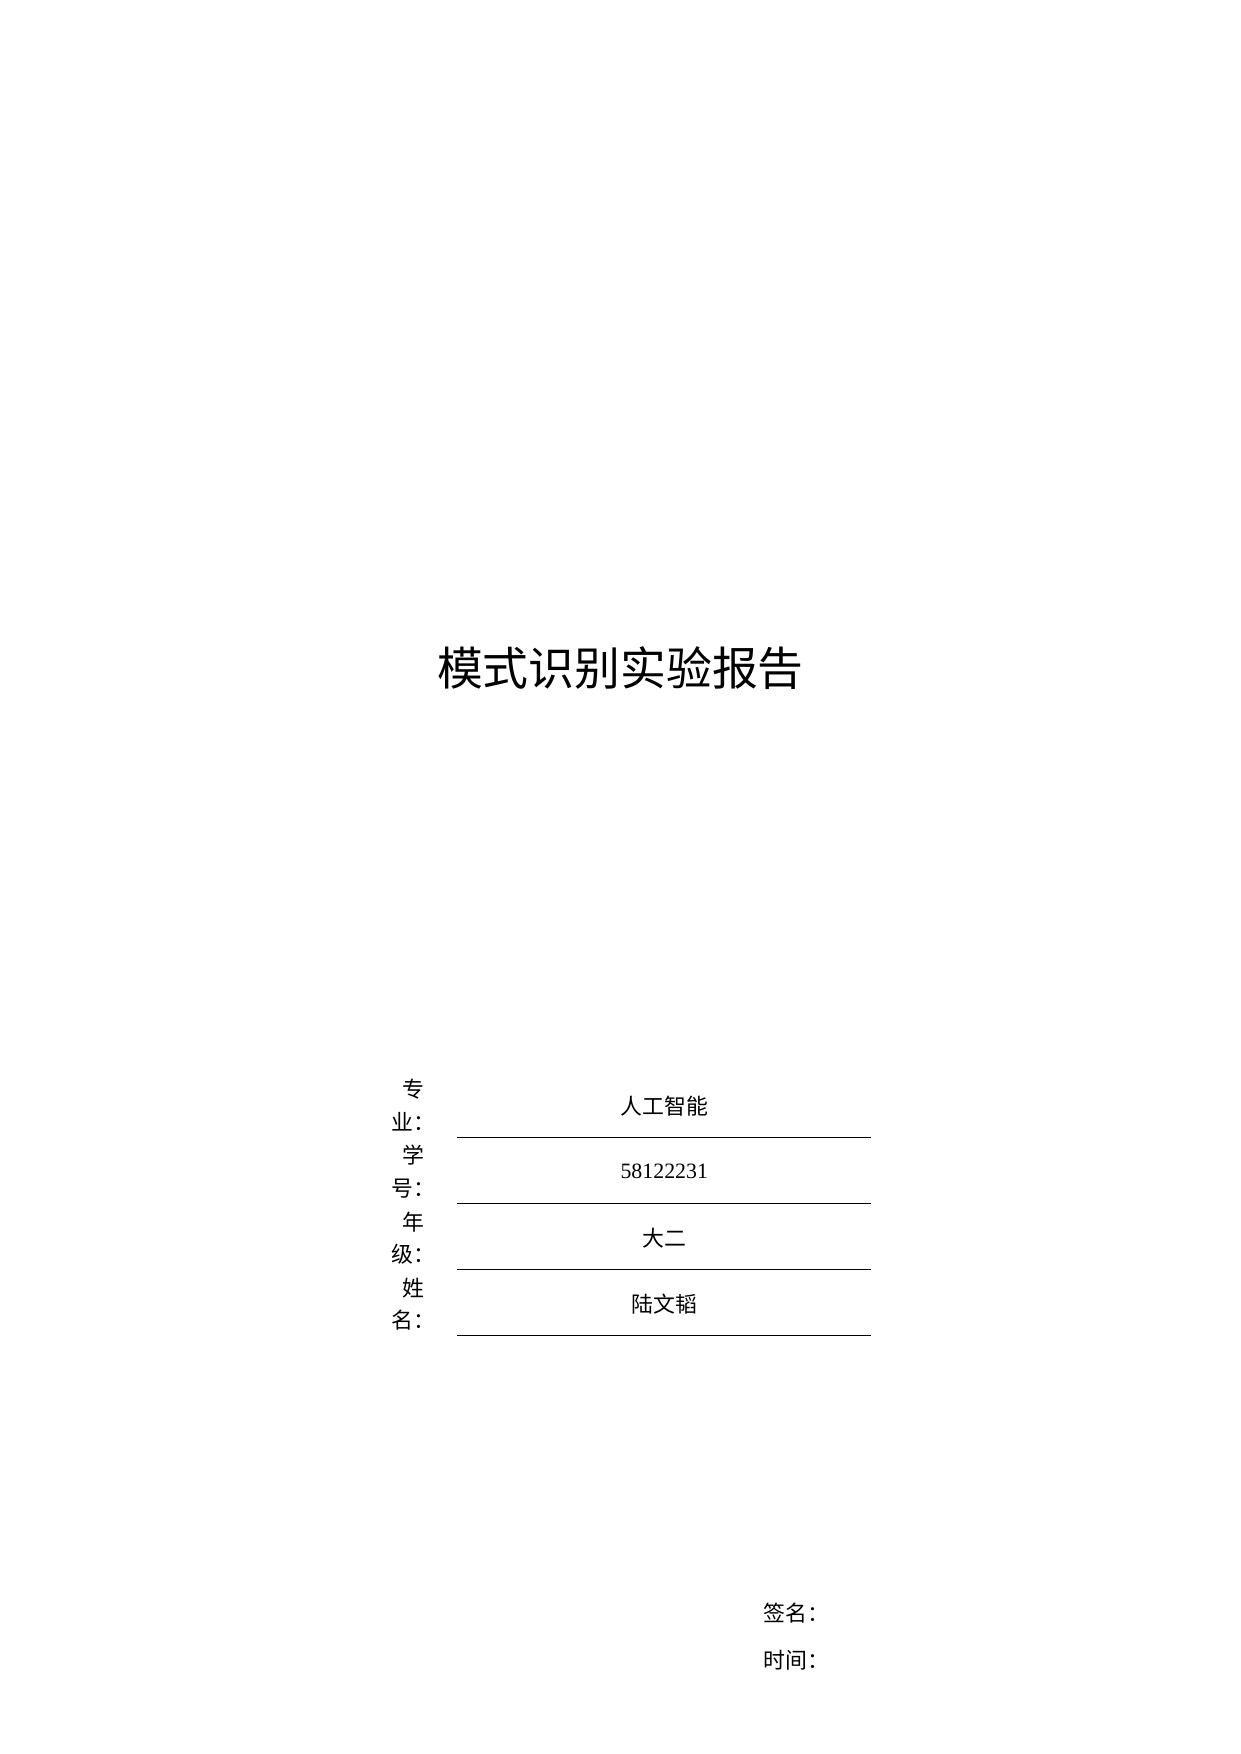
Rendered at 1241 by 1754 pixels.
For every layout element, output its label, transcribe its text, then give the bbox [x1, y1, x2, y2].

table_cell 陆文韬 [457, 1270, 871, 1335]
table_header 人工智能 [457, 1072, 871, 1137]
table_header 专业： [369, 1072, 457, 1137]
table_cell 年级： [369, 1203, 457, 1269]
table_cell 姓名： [369, 1269, 457, 1335]
table_cell 大二 [457, 1204, 871, 1269]
text 模式识别实验报告 [187, 617, 1053, 714]
table_cell 58122231 [457, 1138, 871, 1203]
table_cell 学号： [369, 1137, 457, 1203]
